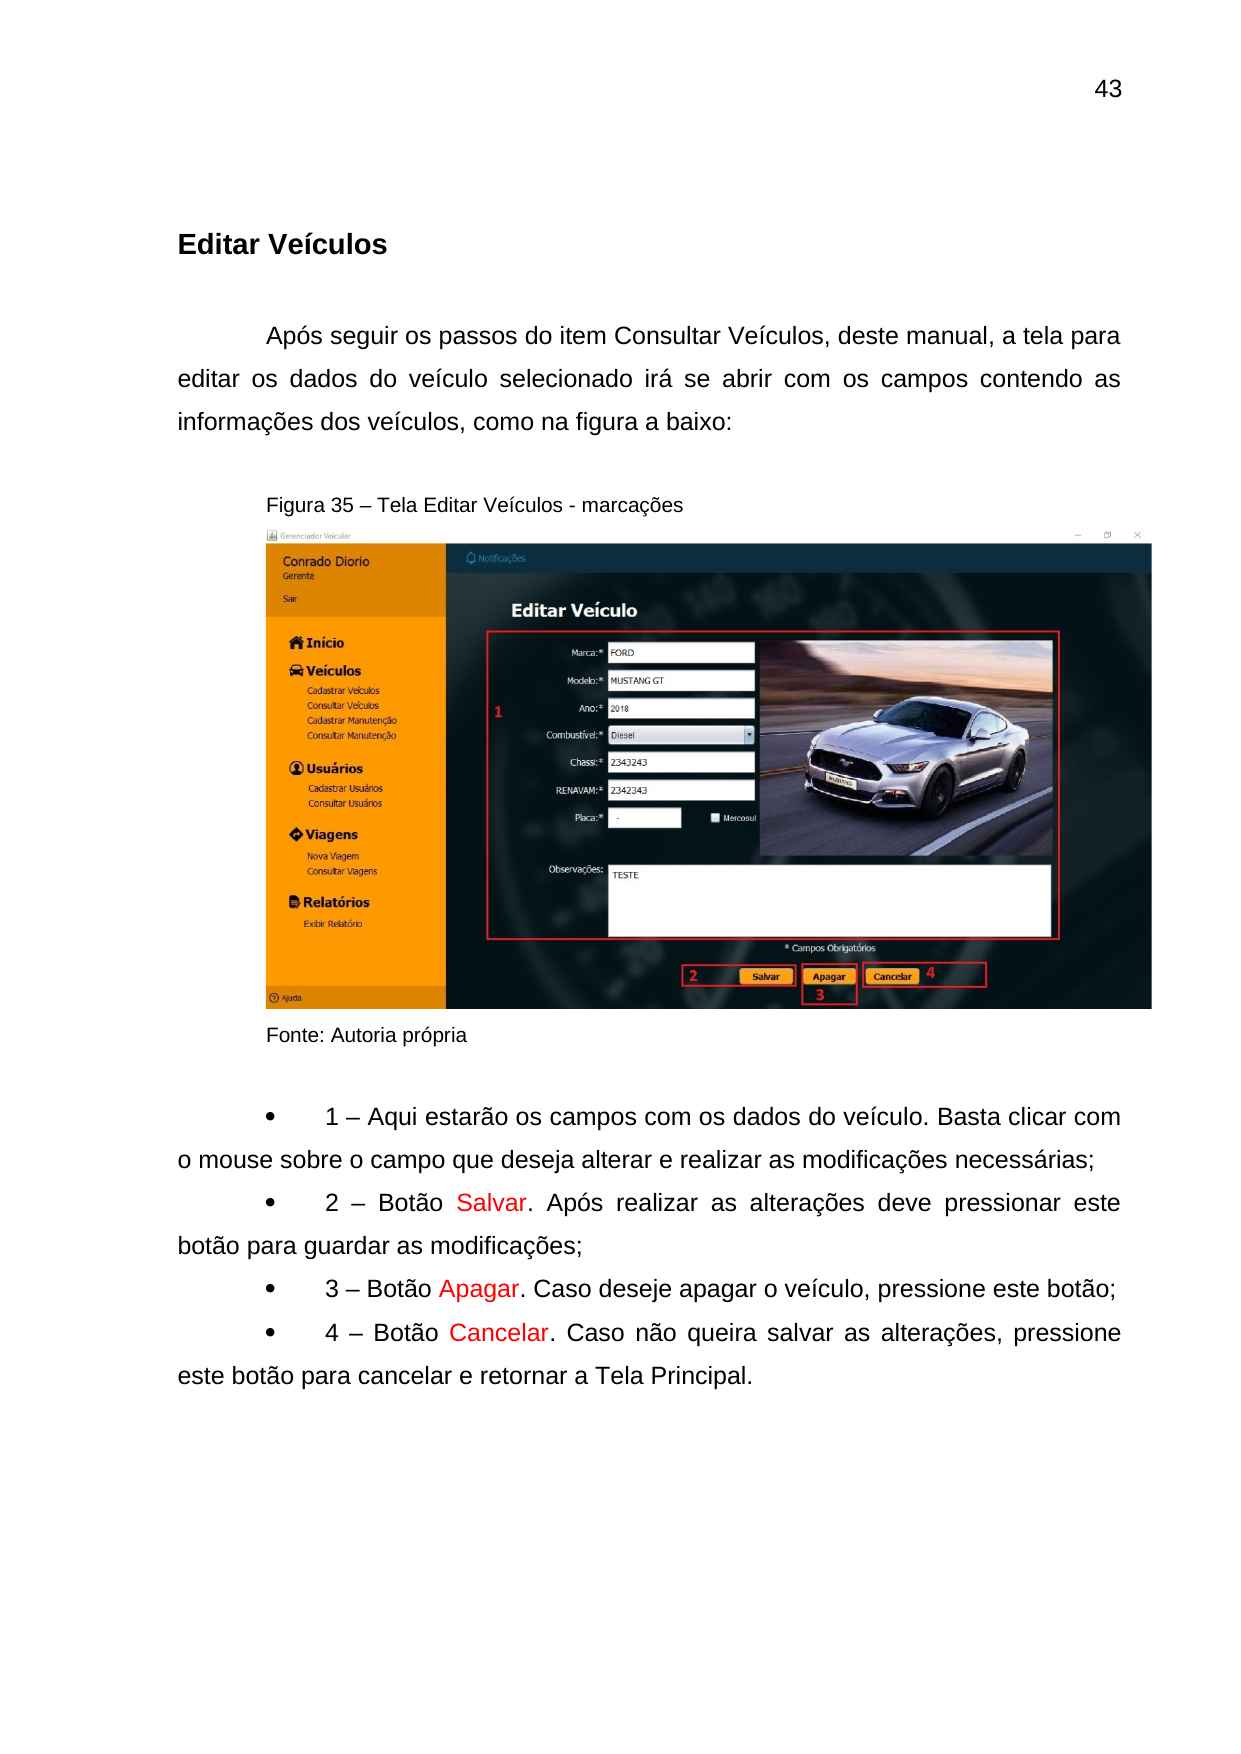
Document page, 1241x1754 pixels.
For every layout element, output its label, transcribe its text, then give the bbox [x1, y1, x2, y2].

picture [265, 529, 1152, 1009]
list 4 – Botão Cancelar. Caso não queira salvar as alterações, pressione este botão para cancelar e retornar a Tela Principal. [177, 1318, 1122, 1390]
subtitle Editar Veículos [177, 227, 1122, 261]
list 2 – Botão Salvar. Após realizar as alterações deve pressionar este botão para guardar as modificações; [177, 1188, 1122, 1260]
text Fonte: Autoria própria [177, 1023, 1122, 1047]
text Após seguir os passos do item Consultar Veículos, deste manual, a tela para editar os dados do veículo selecionado irá se abrir com os campos contendo as informações dos veículos, como na figura a baixo: [177, 321, 1122, 436]
list 1 – Aqui estarão os campos com os dados do veículo. Basta clicar com o mouse sobre o campo que deseja alterar e realizar as modificações necessárias; [177, 1102, 1122, 1174]
list 3 – Botão Apagar. Caso deseje apagar o veículo, pressione este botão; [177, 1274, 1122, 1303]
